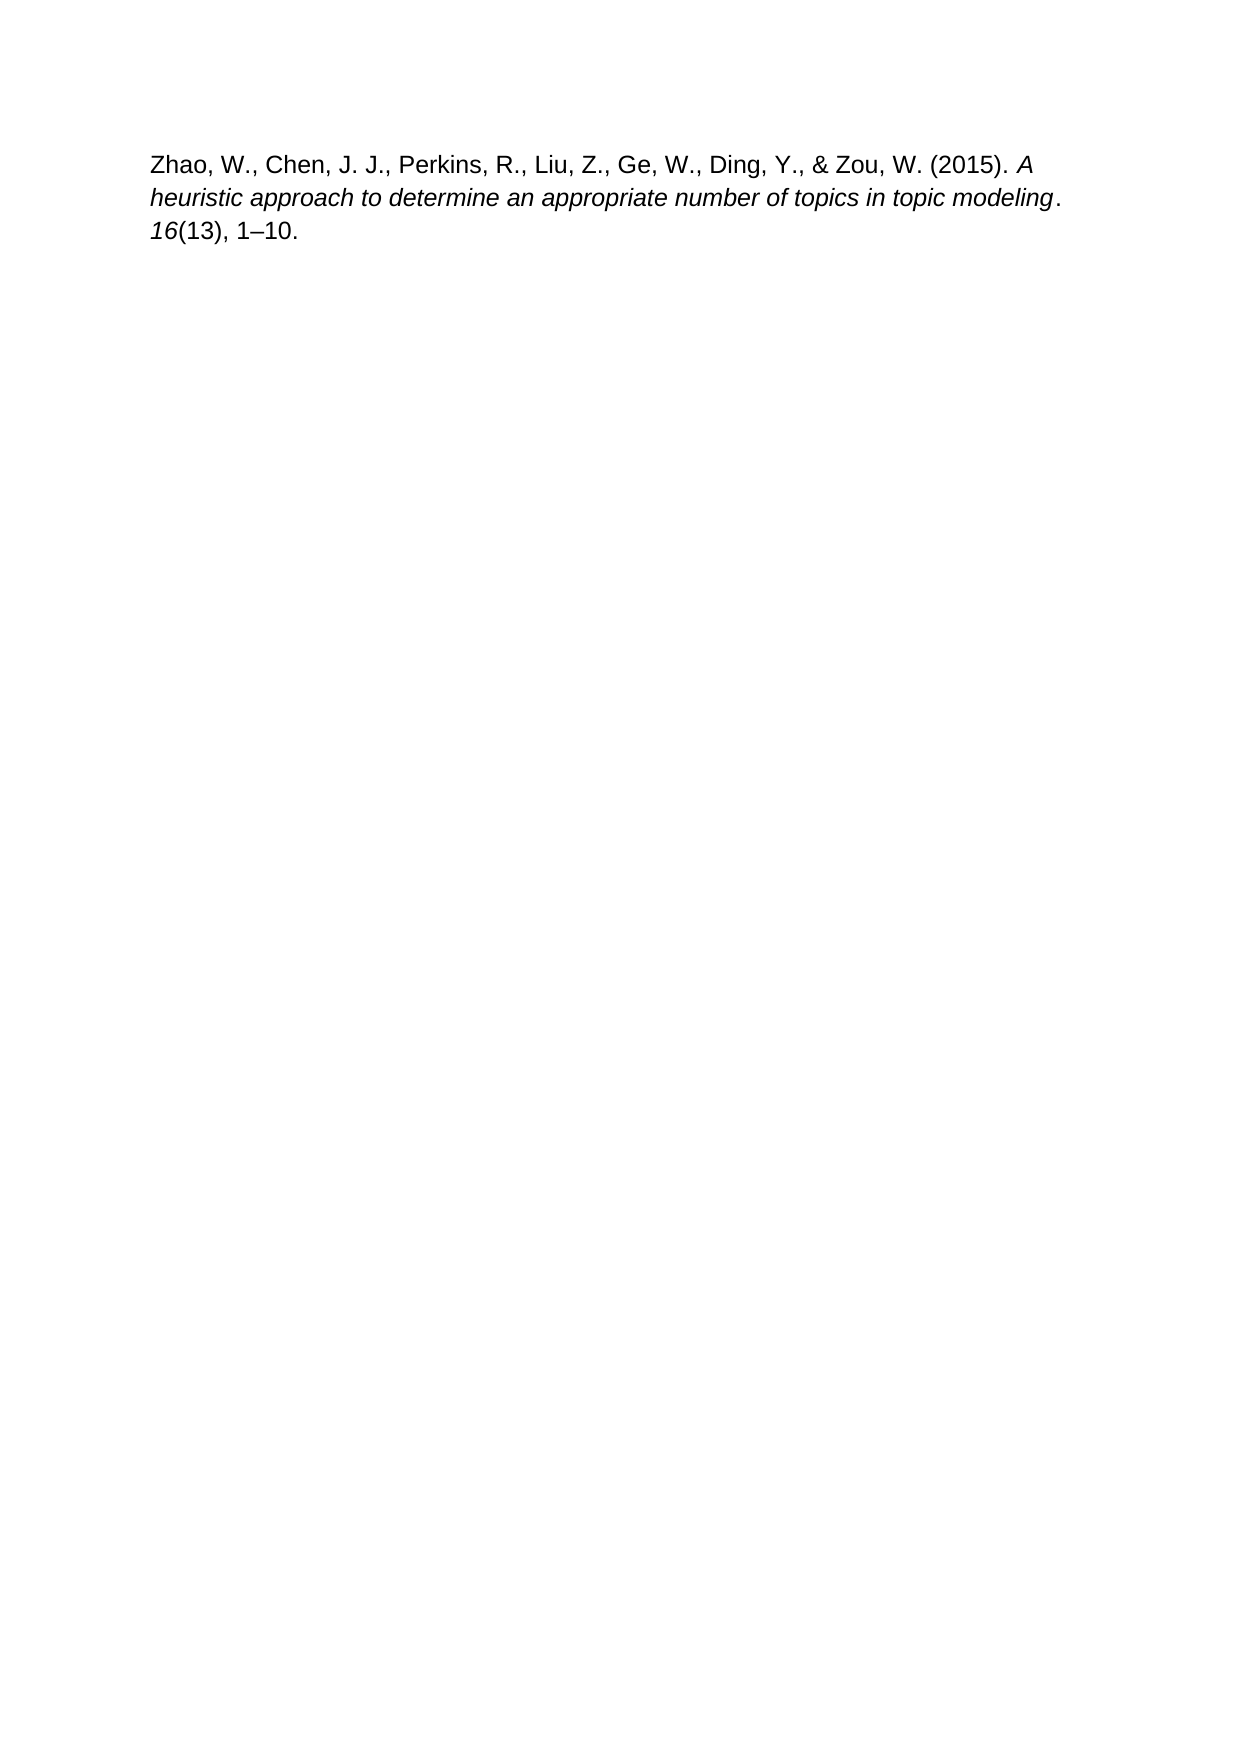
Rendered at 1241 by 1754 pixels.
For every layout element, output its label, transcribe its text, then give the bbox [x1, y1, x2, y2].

text Zhao, W., Chen, J. J., Perkins, R., Liu, Z., Ge, W., Ding, Y., & Zou, W. (2015). A heuristic approach to determine an appropriate number of topics in topic modeling. 16(13), 1–10. [150, 150, 1090, 245]
